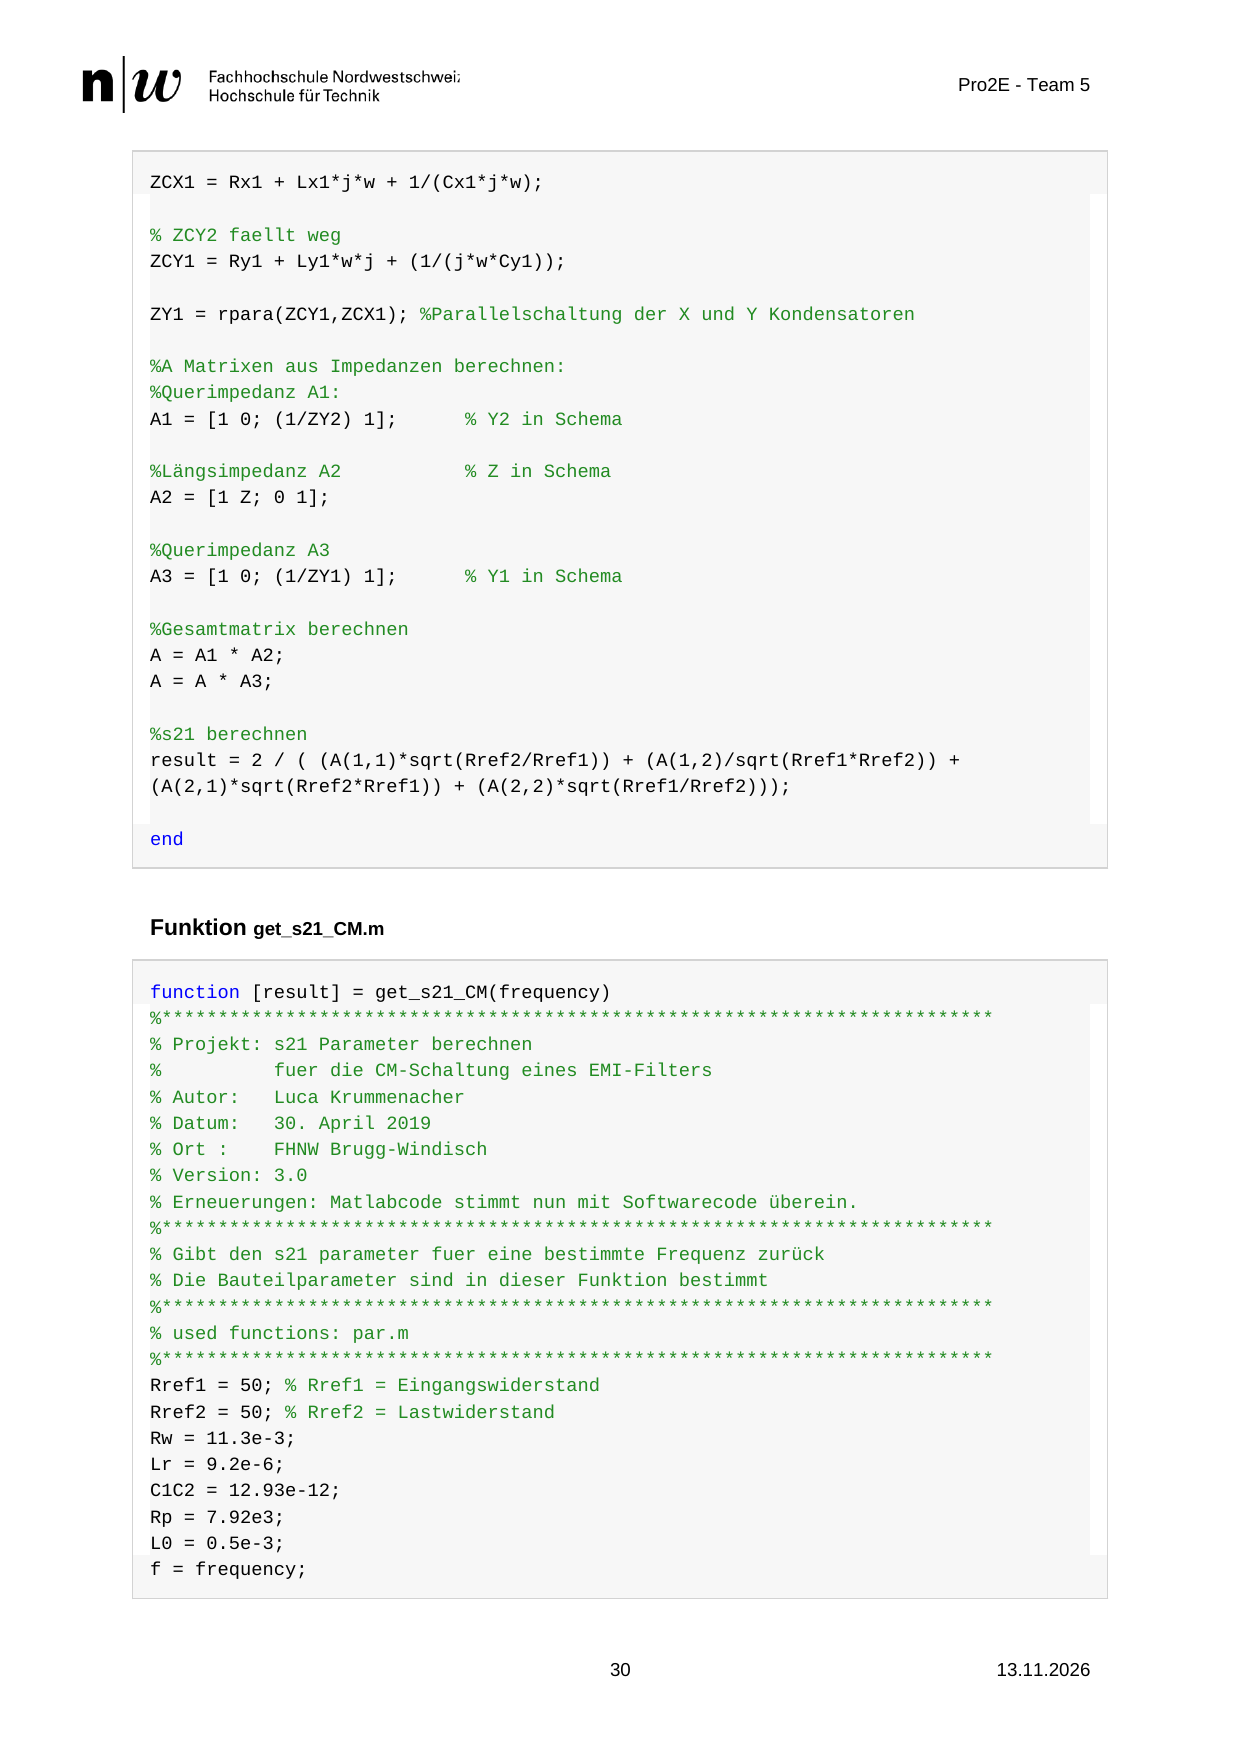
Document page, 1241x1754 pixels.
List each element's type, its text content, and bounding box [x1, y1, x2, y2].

text ZY1 = rpara(ZCY1,ZCX1); %Parallelschaltung der X und Y Kondensatoren [150, 299, 1090, 326]
text Rw = 11.3e-3; [150, 1424, 1090, 1450]
text A3 = [1 0; (1/ZY1) 1]; % Y1 in Schema [150, 562, 1090, 588]
text function [result] = get_s21_CM(frequency) [133, 961, 1107, 1004]
text % Gibt den s21 parameter fuer eine bestimmte Frequenz zurück [150, 1240, 1090, 1266]
text % Die Bauteilparameter sind in dieser Funktion bestimmt [150, 1266, 1090, 1292]
text A1 = [1 0; (1/ZY2) 1]; % Y2 in Schema [150, 404, 1090, 431]
text %Gesamtmatrix berechnen [150, 614, 1090, 641]
text % Autor: Luca Krummenacher [150, 1082, 1090, 1109]
text % Version: 3.0 [150, 1161, 1090, 1187]
text Rref1 = 50; % Rref1 = Eingangswiderstand [150, 1371, 1090, 1397]
text % Projekt: s21 Parameter berechnen [150, 1030, 1090, 1056]
text A = A1 * A2; [150, 641, 1090, 667]
text % ZCY2 faellt weg [150, 221, 1090, 247]
text result = 2 / ( (A(1,1)*sqrt(Rref2/Rref1)) + (A(1,2)/sqrt(Rref1*Rref2)) + (A(2,1)*sqrt(Rref2*Rref1)) + (A(2,2)*sqrt(Rref1/Rref2))); [150, 746, 1090, 798]
text %************************************************************************** [150, 1345, 1090, 1371]
text Rref2 = 50; % Rref2 = Lastwiderstand [150, 1397, 1090, 1424]
text % used functions: par.m [150, 1319, 1090, 1345]
text %Längsimpedanz A2 % Z in Schema [150, 457, 1090, 483]
text % Datum: 30. April 2019 [150, 1109, 1090, 1135]
text C1C2 = 12.93e-12; [150, 1476, 1090, 1502]
text Funktion get_s21_CM.m [150, 914, 1090, 940]
text % Ort : FHNW Brugg-Windisch [150, 1135, 1090, 1161]
text ZCX1 = Rx1 + Lx1*j*w + 1/(Cx1*j*w); [133, 152, 1107, 194]
text %s21 berechnen [150, 719, 1090, 746]
text Lr = 9.2e-6; [150, 1450, 1090, 1476]
text %Querimpedanz A3 [150, 536, 1090, 562]
text f = frequency; [133, 1537, 1107, 1598]
text % fuer die CM-Schaltung eines EMI-Filters [150, 1056, 1090, 1082]
picture [81, 56, 460, 113]
text %************************************************************************** [150, 1214, 1090, 1240]
text ZCY1 = Ry1 + Ly1*w*j + (1/(j*w*Cy1)); [150, 247, 1090, 273]
text %A Matrixen aus Impedanzen berechnen: [150, 352, 1090, 378]
text A = A * A3; [150, 667, 1090, 693]
text %************************************************************************** [150, 1004, 1090, 1030]
text %************************************************************************** [150, 1292, 1090, 1319]
text % Erneuerungen: Matlabcode stimmt nun mit Softwarecode überein. [150, 1187, 1090, 1214]
text %Querimpedanz A1: [150, 378, 1090, 404]
text Rp = 7.92e3; [150, 1502, 1090, 1529]
text A2 = [1 Z; 0 1]; [150, 483, 1090, 509]
text end [133, 806, 1107, 867]
